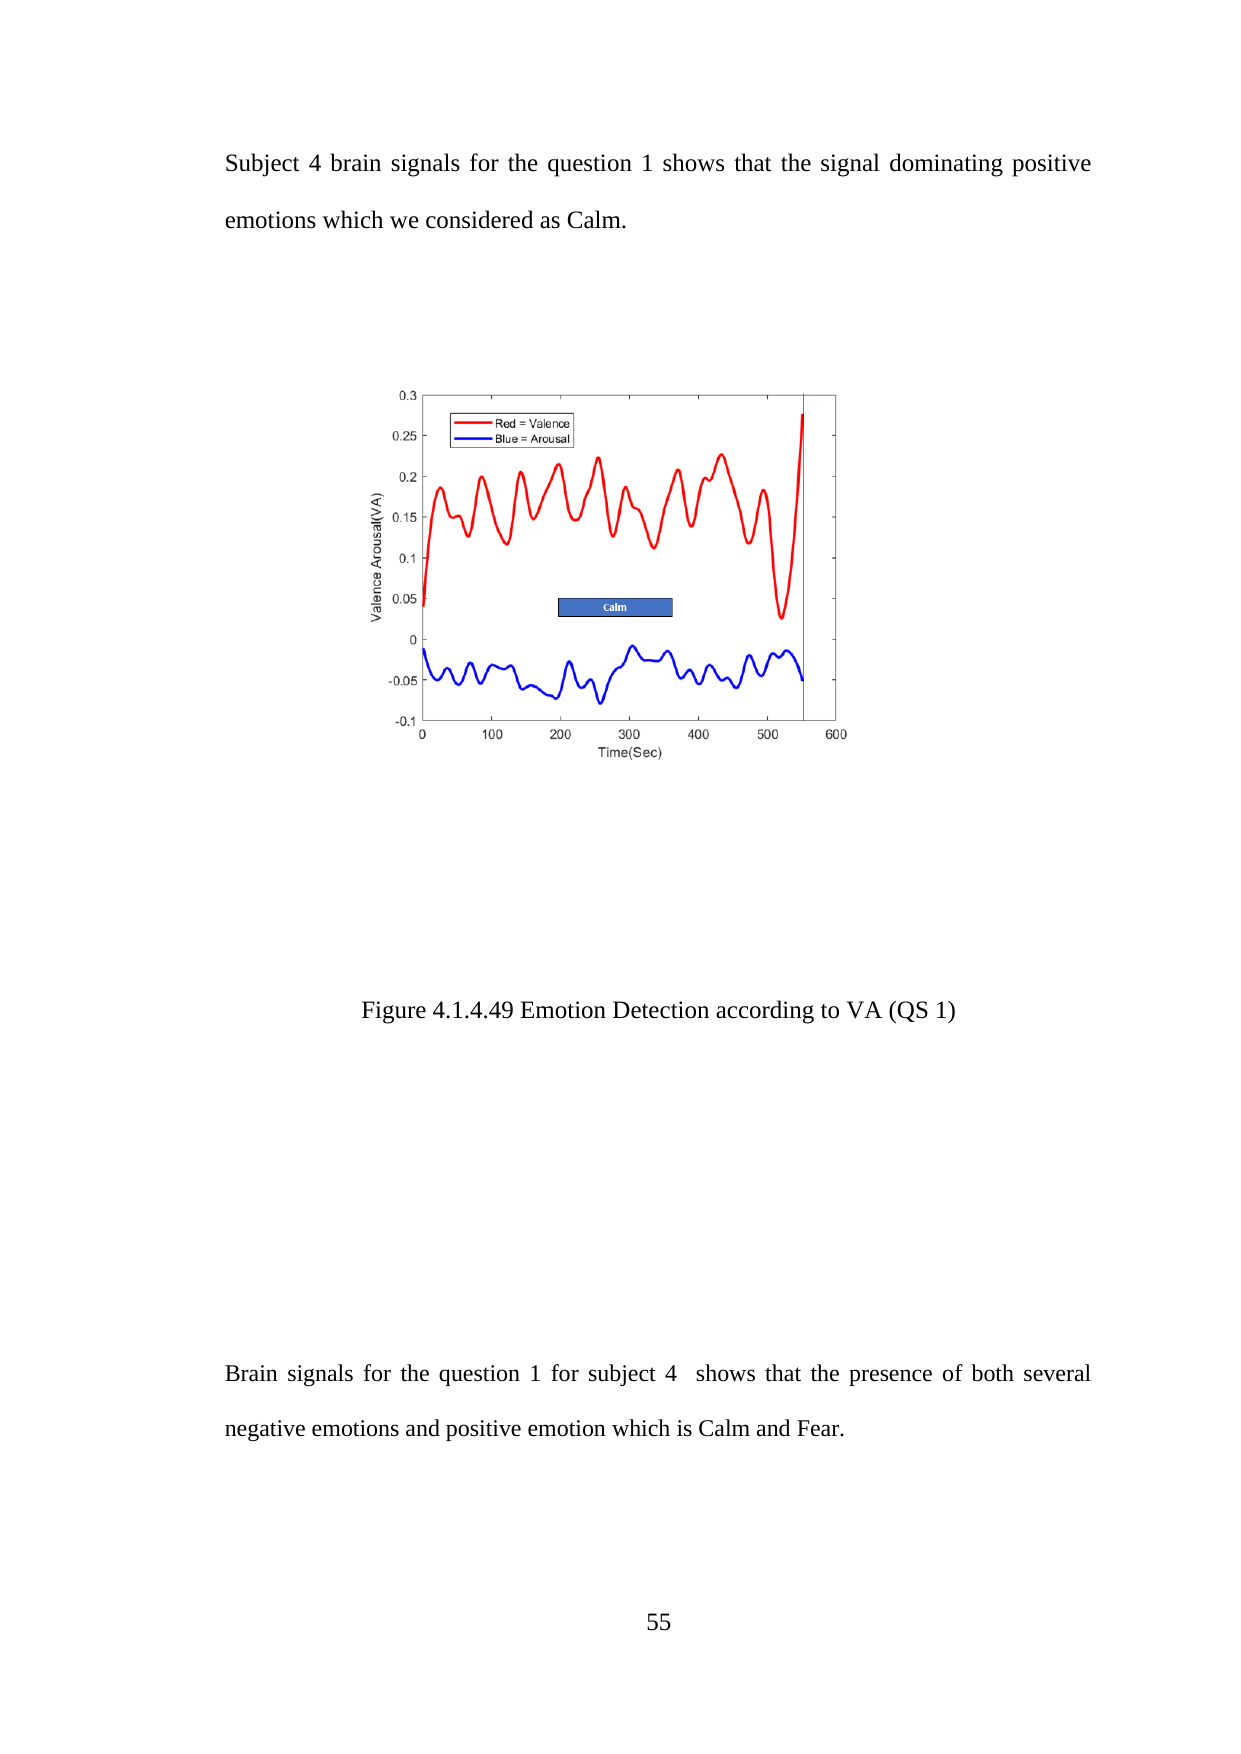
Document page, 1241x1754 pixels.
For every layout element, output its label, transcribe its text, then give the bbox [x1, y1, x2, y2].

text Brain signals for the question 1 for subject 4 shows that the presence of both several negative emotions and positive emotion which is Calm and Fear. [224, 1358, 1092, 1441]
picture [132, 291, 1107, 839]
text Subject 4 brain signals for the question 1 shows that the signal dominating positive emotions which we considered as Calm. [224, 148, 1092, 234]
